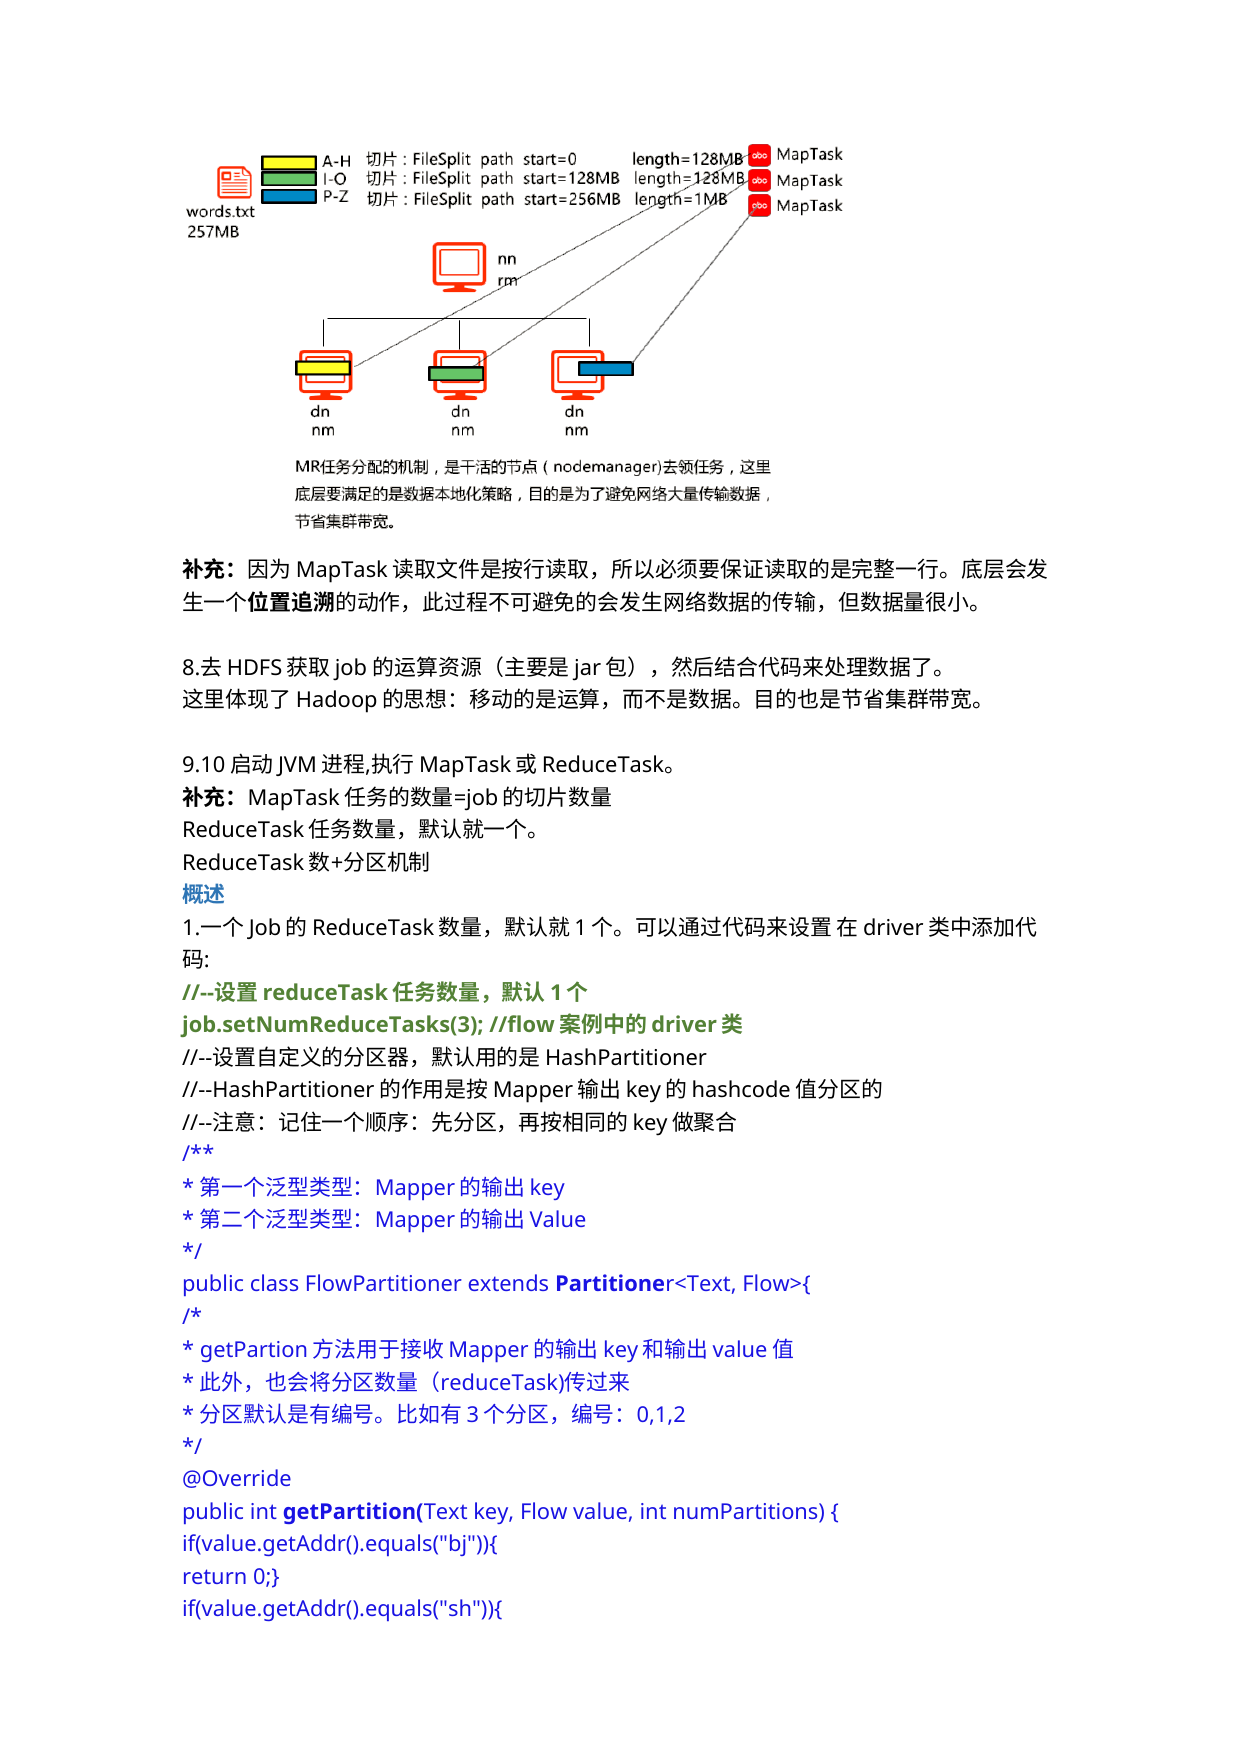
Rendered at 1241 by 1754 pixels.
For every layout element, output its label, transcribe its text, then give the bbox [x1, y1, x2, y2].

text ReduceTask数+分区机制 [182, 844, 1058, 877]
text ReduceTask任务数量，默认就一个。 [182, 812, 1058, 844]
text * 第二个泛型类型：Mapper的输出Value [182, 1202, 1058, 1234]
text public int getPartition(Text key, Flow value, int numPartitions) { [182, 1494, 1058, 1527]
text */ [182, 1234, 1058, 1267]
text * 此外，也会将分区数量（reduceTask)传过来 [182, 1364, 1058, 1397]
text 9.10启动JVM进程,执行MapTask或ReduceTask。 [182, 747, 1058, 779]
text 补充：MapTask任务的数量=job的切片数量 [182, 779, 1058, 812]
text 概述 [182, 877, 1058, 909]
text * 分区默认是有编号。比如有3个分区，编号：0,1,2 [182, 1397, 1058, 1429]
text @Override [182, 1462, 1058, 1494]
text //--设置reduceTask任务数量，默认1个 [182, 974, 1058, 1007]
text /** [182, 1137, 1058, 1169]
text * 第一个泛型类型：Mapper的输出key [182, 1169, 1058, 1202]
text return 0;} [182, 1559, 1058, 1592]
text */ [182, 1429, 1058, 1462]
text * getPartion方法用于接收Mapper的输出key和输出value值 [182, 1332, 1058, 1364]
text 补充：因为MapTask读取文件是按行读取，所以必须要保证读取的是完整一行。底层会发生一个位置追溯的动作，此过程不可避免的会发生网络数据的传输，但数据量很小。 [182, 552, 1058, 617]
text //--注意：记住一个顺序：先分区，再按相同的key做聚合 [182, 1104, 1058, 1137]
text 8.去HDFS获取job 的运算资源（主要是jar包），然后结合代码来处理数据了。 [182, 649, 1058, 682]
text if(value.getAddr().equals("bj")){ [182, 1527, 1058, 1559]
text /* [182, 1299, 1058, 1332]
text public class FlowPartitioner extends Partitioner<Text, Flow>{ [182, 1267, 1058, 1299]
text 这里体现了Hadoop的思想：移动的是运算，而不是数据。目的也是节省集群带宽。 [182, 682, 1058, 714]
text job.setNumReduceTasks(3); //flow案例中的driver类 [182, 1007, 1058, 1039]
text if(value.getAddr().equals("sh")){ [182, 1592, 1058, 1624]
text //--HashPartitioner的作用是按Mapper输出key的hashcode值分区的 [182, 1072, 1058, 1104]
text //--设置自定义的分区器，默认用的是HashPartitioner [182, 1039, 1058, 1072]
text 1.一个Job的ReduceTask数量，默认就1个。可以通过代码来设置 在driver类中添加代码: [182, 909, 1058, 974]
picture [181, 136, 867, 545]
